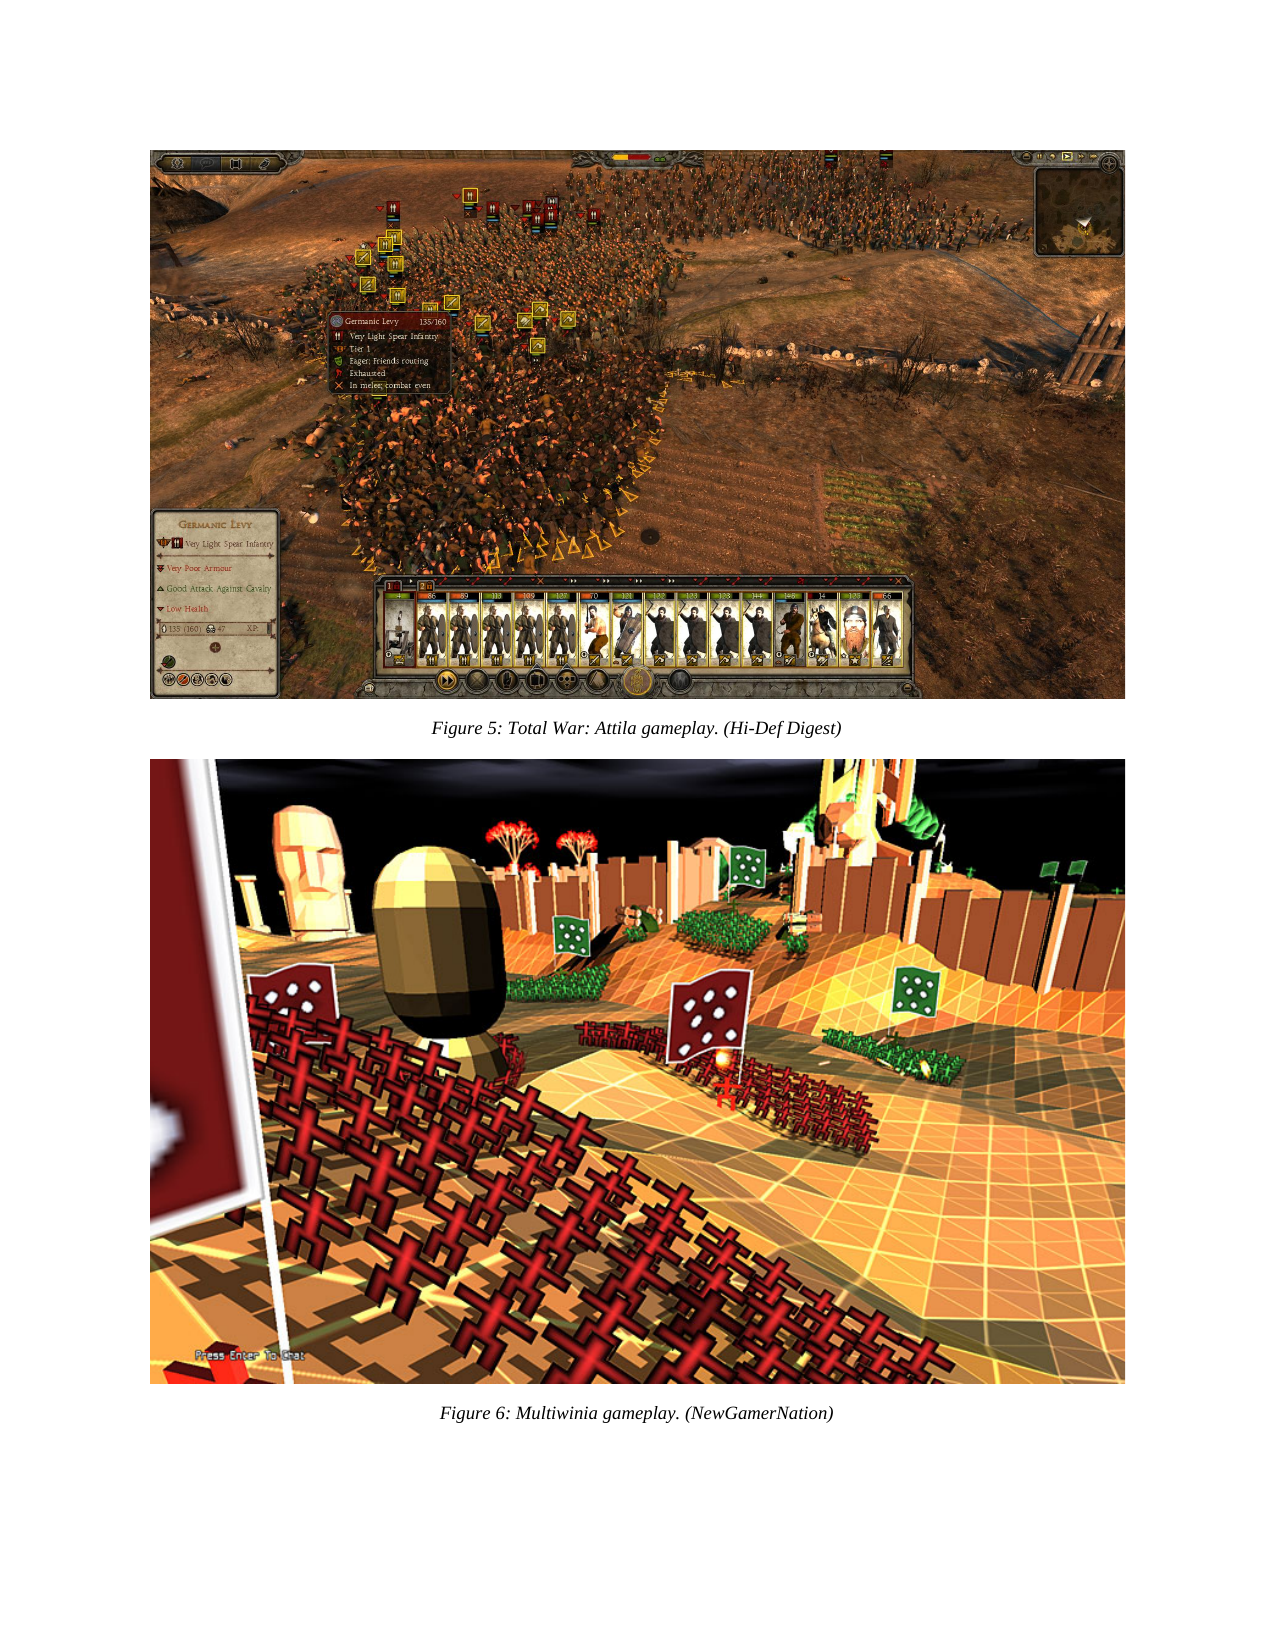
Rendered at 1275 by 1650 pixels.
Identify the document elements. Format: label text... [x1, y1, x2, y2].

text Figure 6: Multiwinia gameplay. (NewGamerNation) [150, 1402, 1125, 1424]
picture [150, 150, 1125, 699]
text Figure 5: Total War: Attila gameplay. (Hi-Def Digest) [150, 717, 1125, 739]
picture [150, 759, 1125, 1384]
